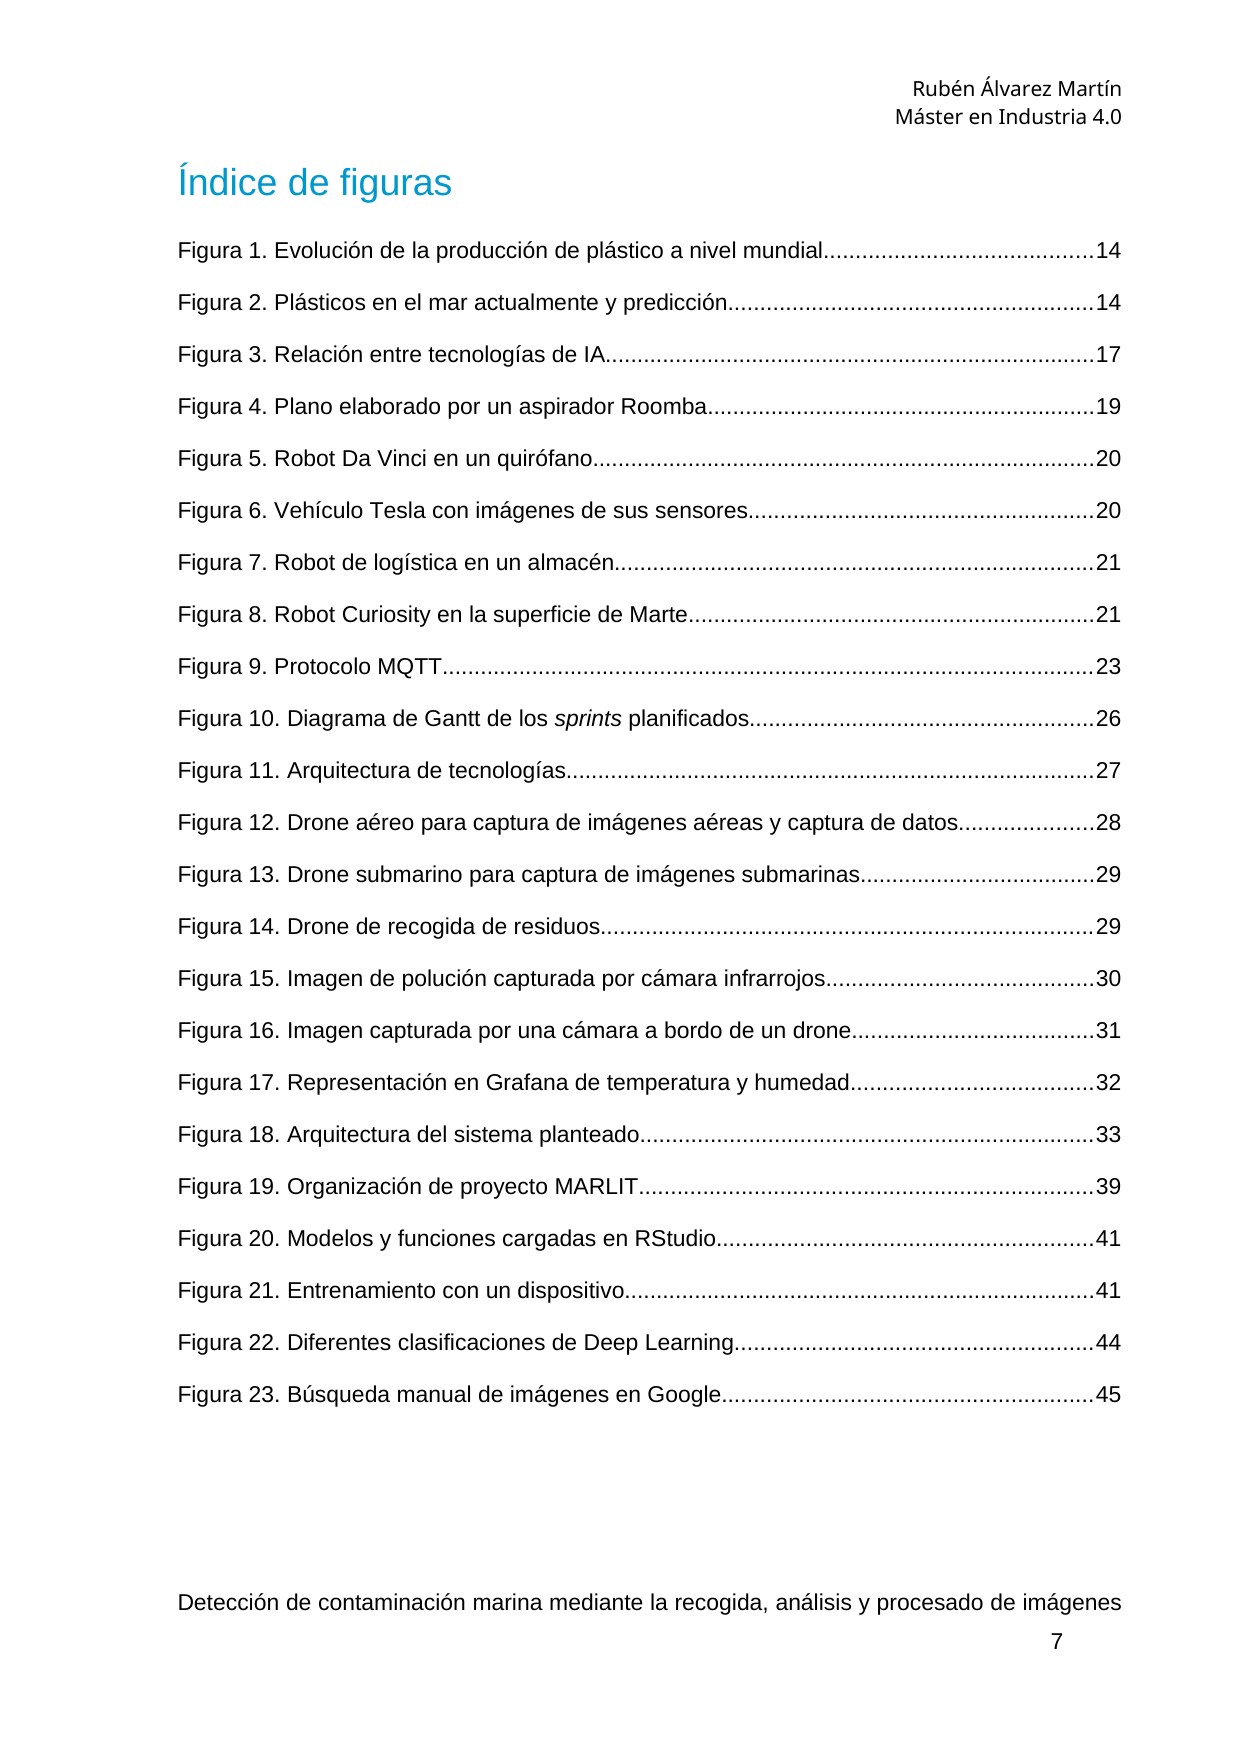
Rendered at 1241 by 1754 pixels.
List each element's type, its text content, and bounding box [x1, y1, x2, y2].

text Figura 5. Robot Da Vinci en un quirófano 20 [177, 445, 1122, 472]
text Figura 17. Representación en Grafana de temperatura y humedad 32 [177, 1069, 1122, 1095]
text Figura 13. Drone submarino para captura de imágenes submarinas 29 [177, 861, 1122, 887]
text Figura 8. Robot Curiosity en la superficie de Marte 21 [177, 601, 1122, 628]
text Figura 15. Imagen de polución capturada por cámara infrarrojos 30 [177, 965, 1122, 991]
text Figura 16. Imagen capturada por una cámara a bordo de un drone 31 [177, 1017, 1122, 1043]
text Figura 2. Plásticos en el mar actualmente y predicción 14 [177, 289, 1122, 316]
text Figura 9. Protocolo MQTT 23 [177, 653, 1122, 679]
text Figura 18. Arquitectura del sistema planteado 33 [177, 1121, 1122, 1147]
text Figura 23. Búsqueda manual de imágenes en Google 45 [177, 1381, 1122, 1407]
text Índice de figuras [177, 160, 1122, 203]
text Figura 14. Drone de recogida de residuos 29 [177, 913, 1122, 939]
text Figura 7. Robot de logística en un almacén 21 [177, 549, 1122, 576]
text Figura 20. Modelos y funciones cargadas en RStudio 41 [177, 1225, 1122, 1251]
text Figura 1. Evolución de la producción de plástico a nivel mundial. 14 [177, 237, 1122, 264]
text Figura 10. Diagrama de Gantt de los sprints planificados 26 [177, 705, 1122, 732]
text Figura 3. Relación entre tecnologías de IA 17 [177, 341, 1122, 368]
text Figura 19. Organización de proyecto MARLIT 39 [177, 1173, 1122, 1199]
text Figura 21. Entrenamiento con un dispositivo 41 [177, 1277, 1122, 1303]
text Figura 12. Drone aéreo para captura de imágenes aéreas y captura de datos 28 [177, 809, 1122, 836]
text Figura 6. Vehículo Tesla con imágenes de sus sensores 20 [177, 497, 1122, 524]
text Figura 11. Arquitectura de tecnologías 27 [177, 757, 1122, 783]
text Figura 4. Plano elaborado por un aspirador Roomba 19 [177, 393, 1122, 420]
text Figura 22. Diferentes clasificaciones de Deep Learning 44 [177, 1329, 1122, 1355]
